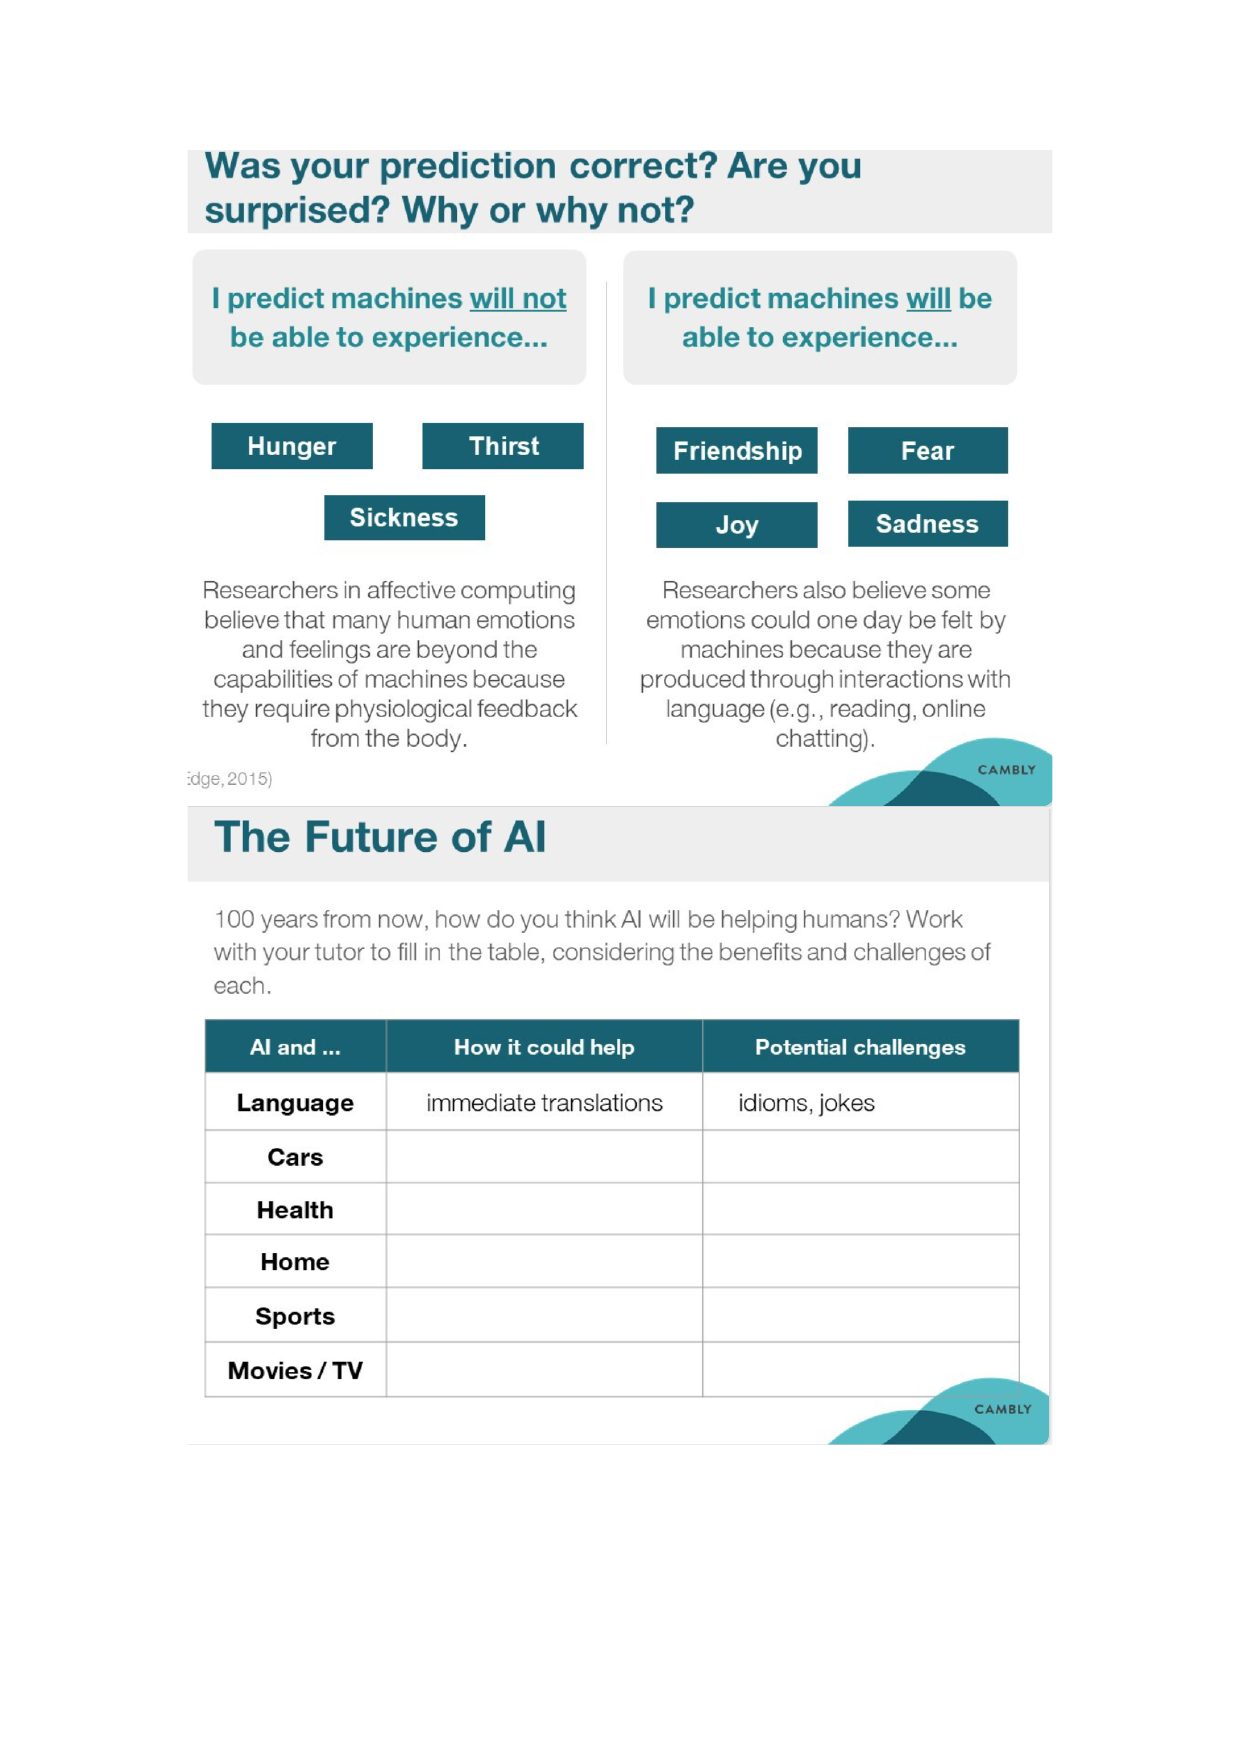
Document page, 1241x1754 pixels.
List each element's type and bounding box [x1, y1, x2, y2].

picture [187, 150, 1053, 1445]
